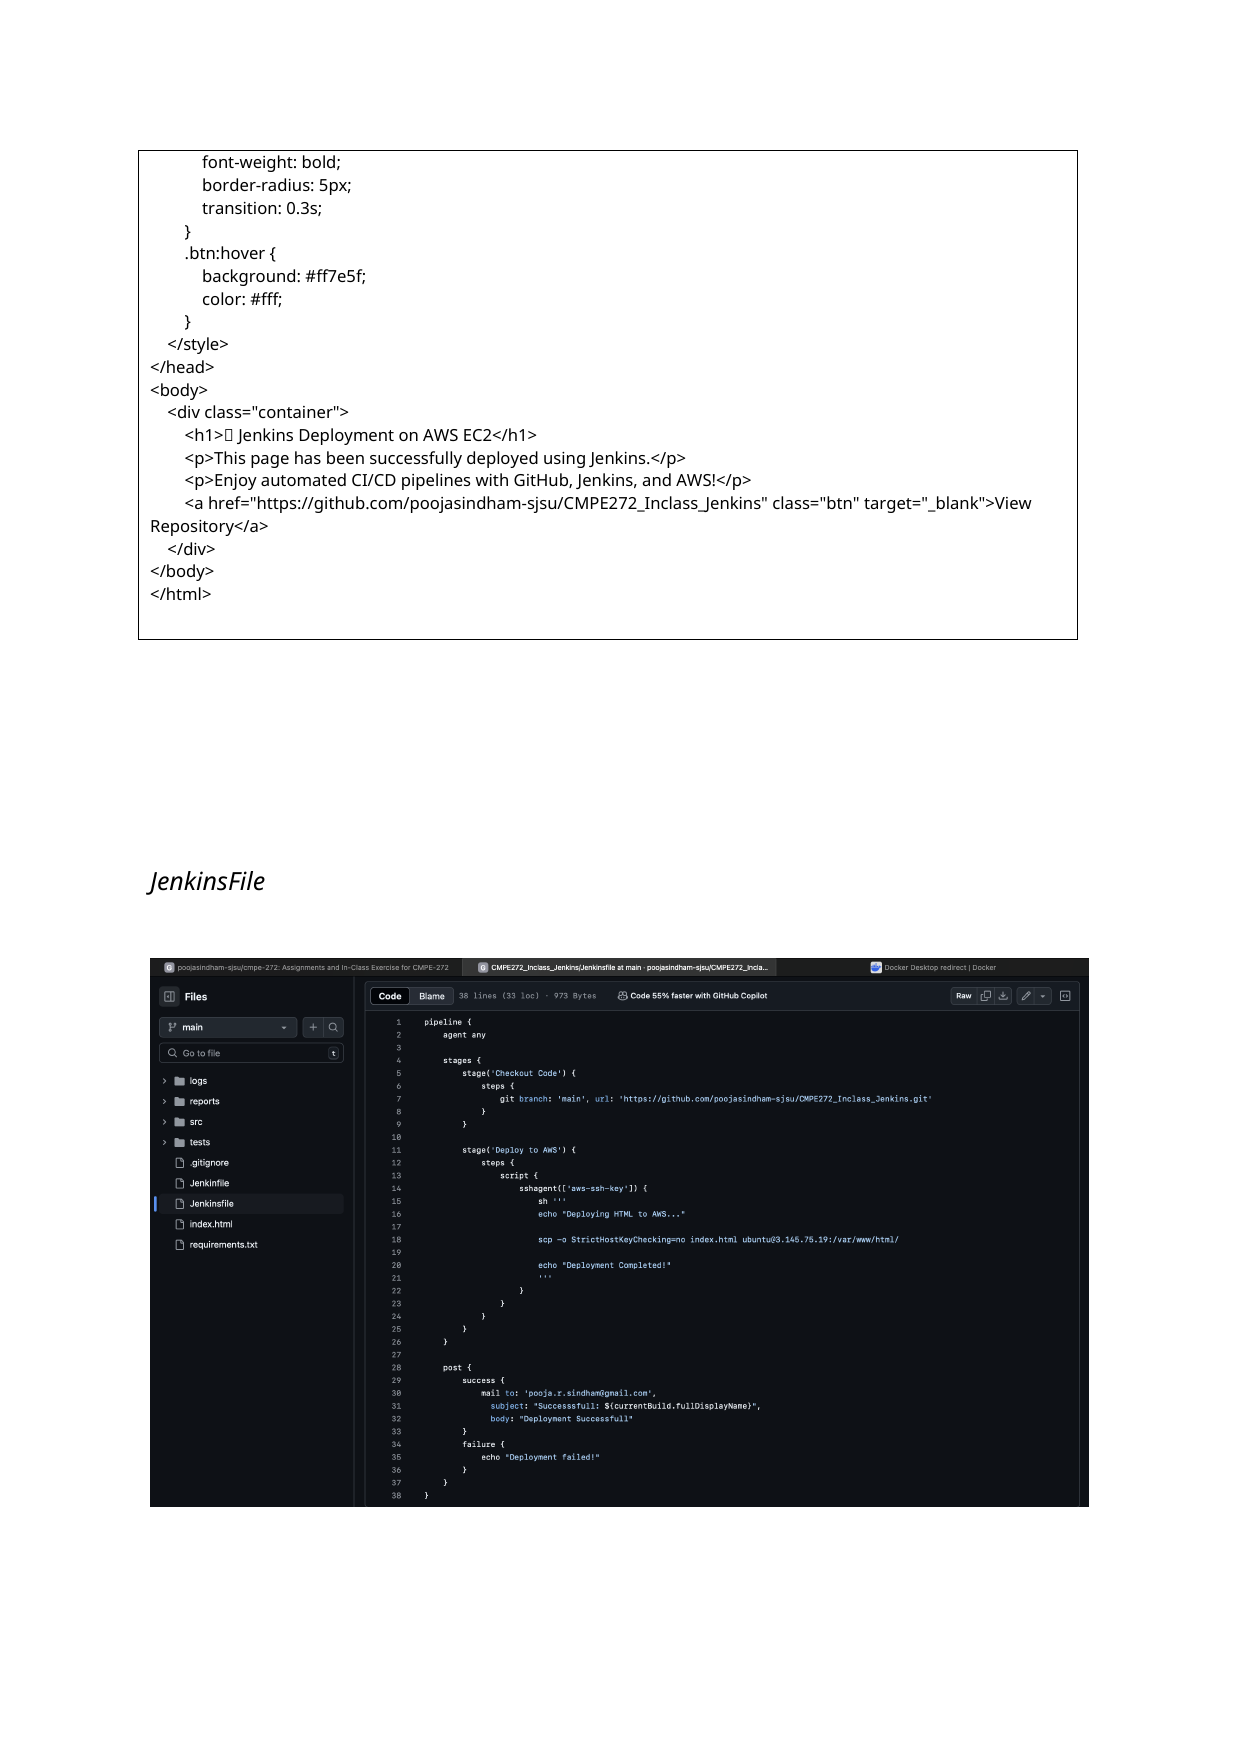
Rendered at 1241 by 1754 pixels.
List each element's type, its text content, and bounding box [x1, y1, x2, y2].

picture [150, 958, 1089, 1507]
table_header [139, 151, 1077, 639]
text JenkinsFile [150, 864, 1090, 898]
